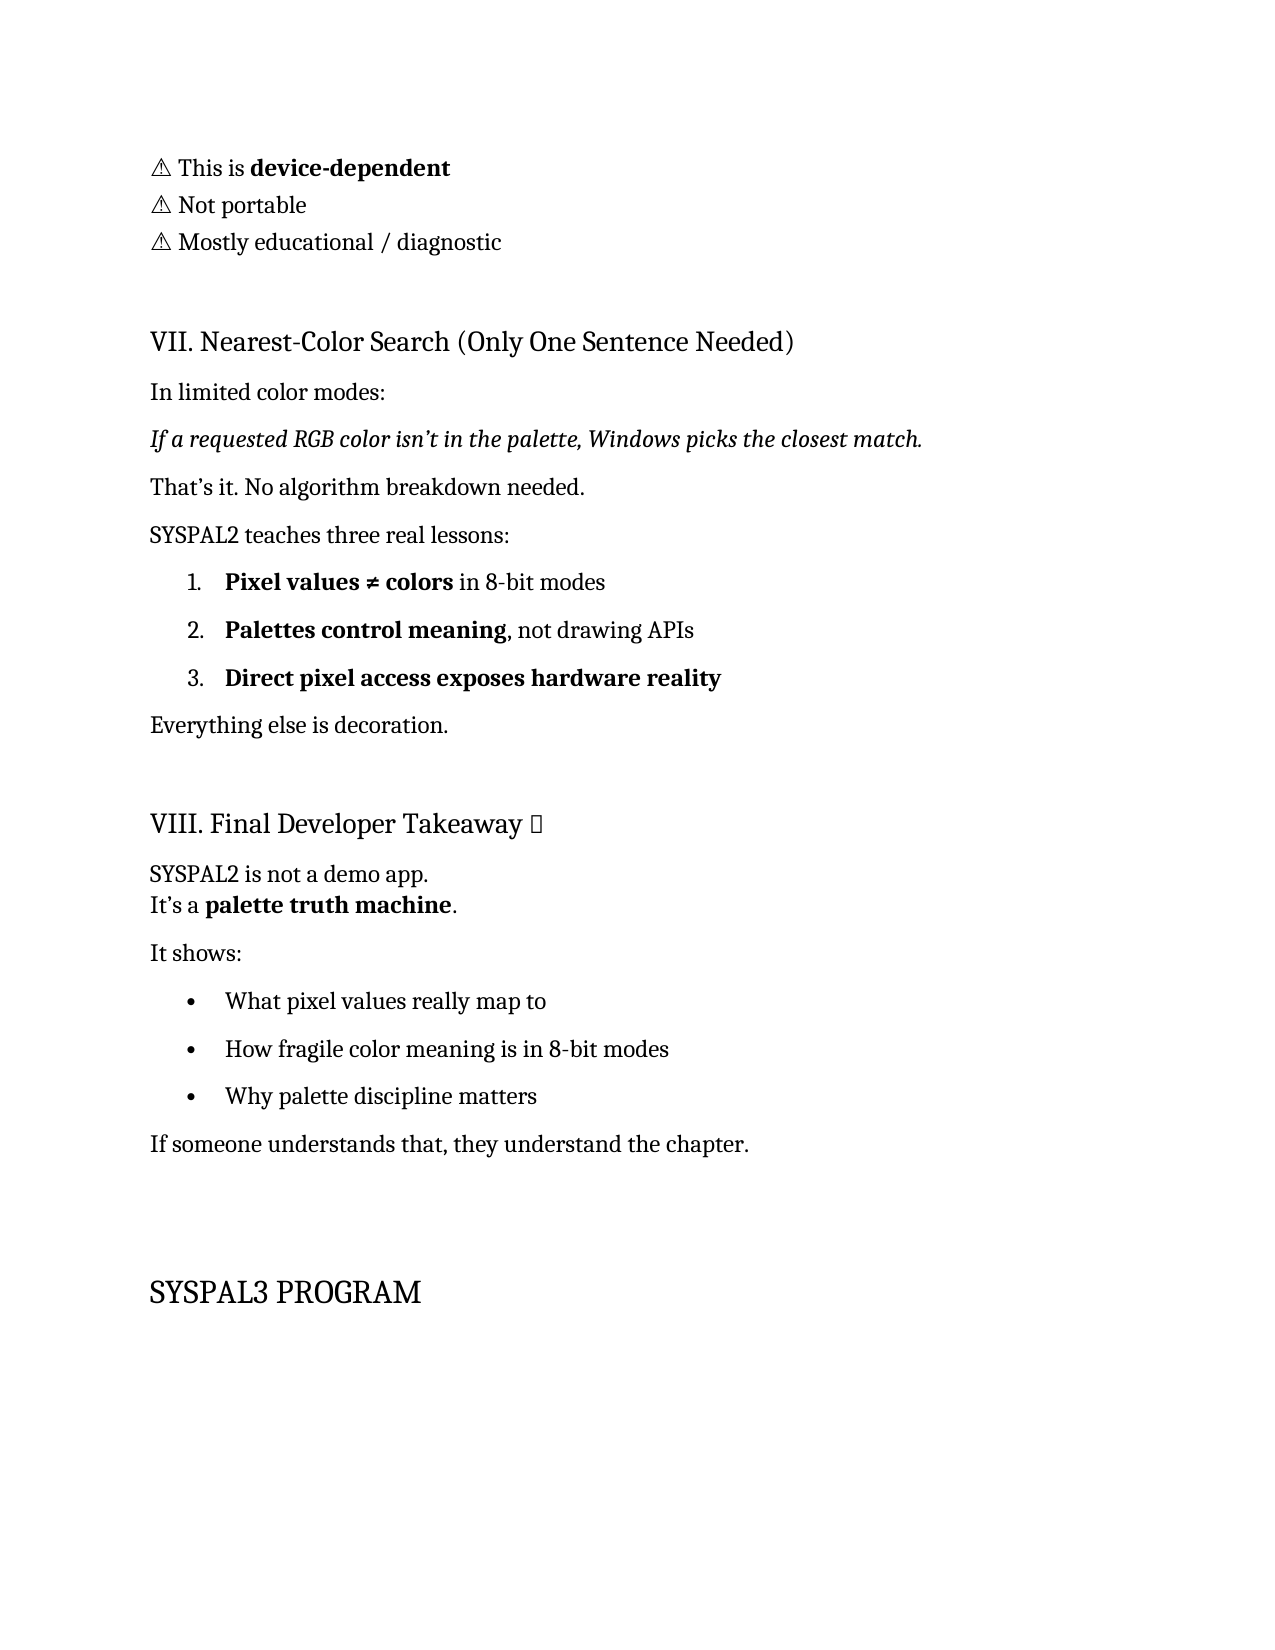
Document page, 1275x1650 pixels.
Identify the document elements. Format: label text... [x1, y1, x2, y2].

list Why palette discipline matters [187, 1082, 1125, 1111]
text SYSPAL2 teaches three real lessons: [150, 521, 1125, 549]
text VII. Nearest-Color Search (Only One Sentence Needed) [150, 325, 1125, 358]
text That’s it. No algorithm breakdown needed. [150, 473, 1125, 502]
text Everything else is decoration. [150, 711, 1125, 740]
list Direct pixel access exposes hardware reality [187, 664, 1125, 692]
text SYSPAL2 is not a demo app. It’s a palette truth machine. [150, 860, 1125, 920]
text In limited color modes: [150, 377, 1125, 406]
text ⚠️ This is device-dependent ⚠️ Not portable ⚠️ Mostly educational / diagnostic [150, 150, 1125, 258]
text If a requested RGB color isn’t in the palette, Windows picks the closest match. [150, 425, 1125, 454]
text It shows: [150, 939, 1125, 968]
text SYSPAL3 PROGRAM [150, 1273, 1125, 1311]
list Palettes control meaning, not drawing APIs [187, 616, 1125, 645]
list What pixel values really map to [187, 987, 1125, 1016]
list Pixel values ≠ colors in 8-bit modes [187, 568, 1125, 597]
text VIII. Final Developer Takeaway 🔑 [150, 807, 1125, 841]
list How fragile color meaning is in 8-bit modes [187, 1034, 1125, 1063]
text If someone understands that, they understand the chapter. [150, 1130, 1125, 1159]
